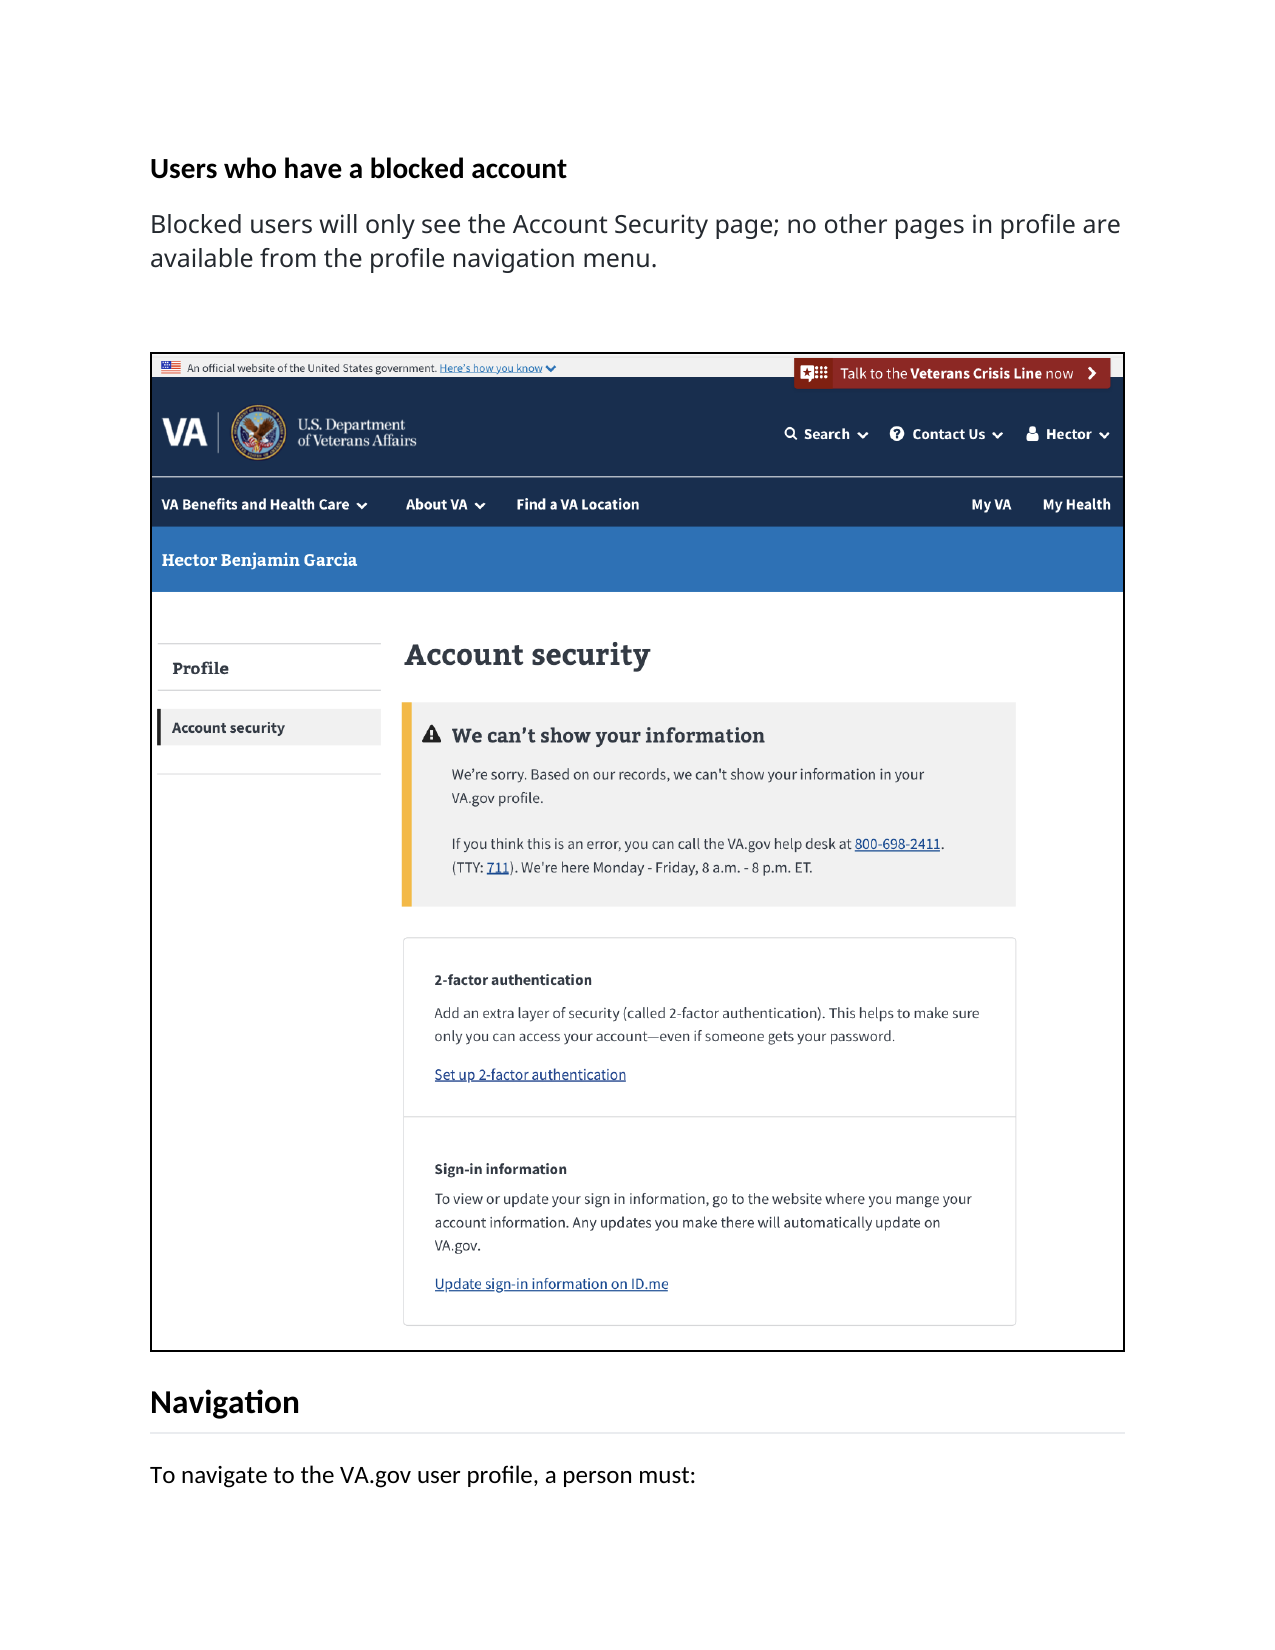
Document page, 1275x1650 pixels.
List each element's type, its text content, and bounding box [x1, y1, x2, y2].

text Users who have a blocked account [150, 150, 1125, 186]
text To navigate to the VA.gov user profile, a person must: [150, 1459, 1125, 1489]
subtitle Navigation [150, 1381, 1125, 1432]
text Blocked users will only see the Account Security page; no other pages in profile are available from the profile navigation menu. [150, 206, 1125, 274]
picture [152, 354, 1123, 1350]
